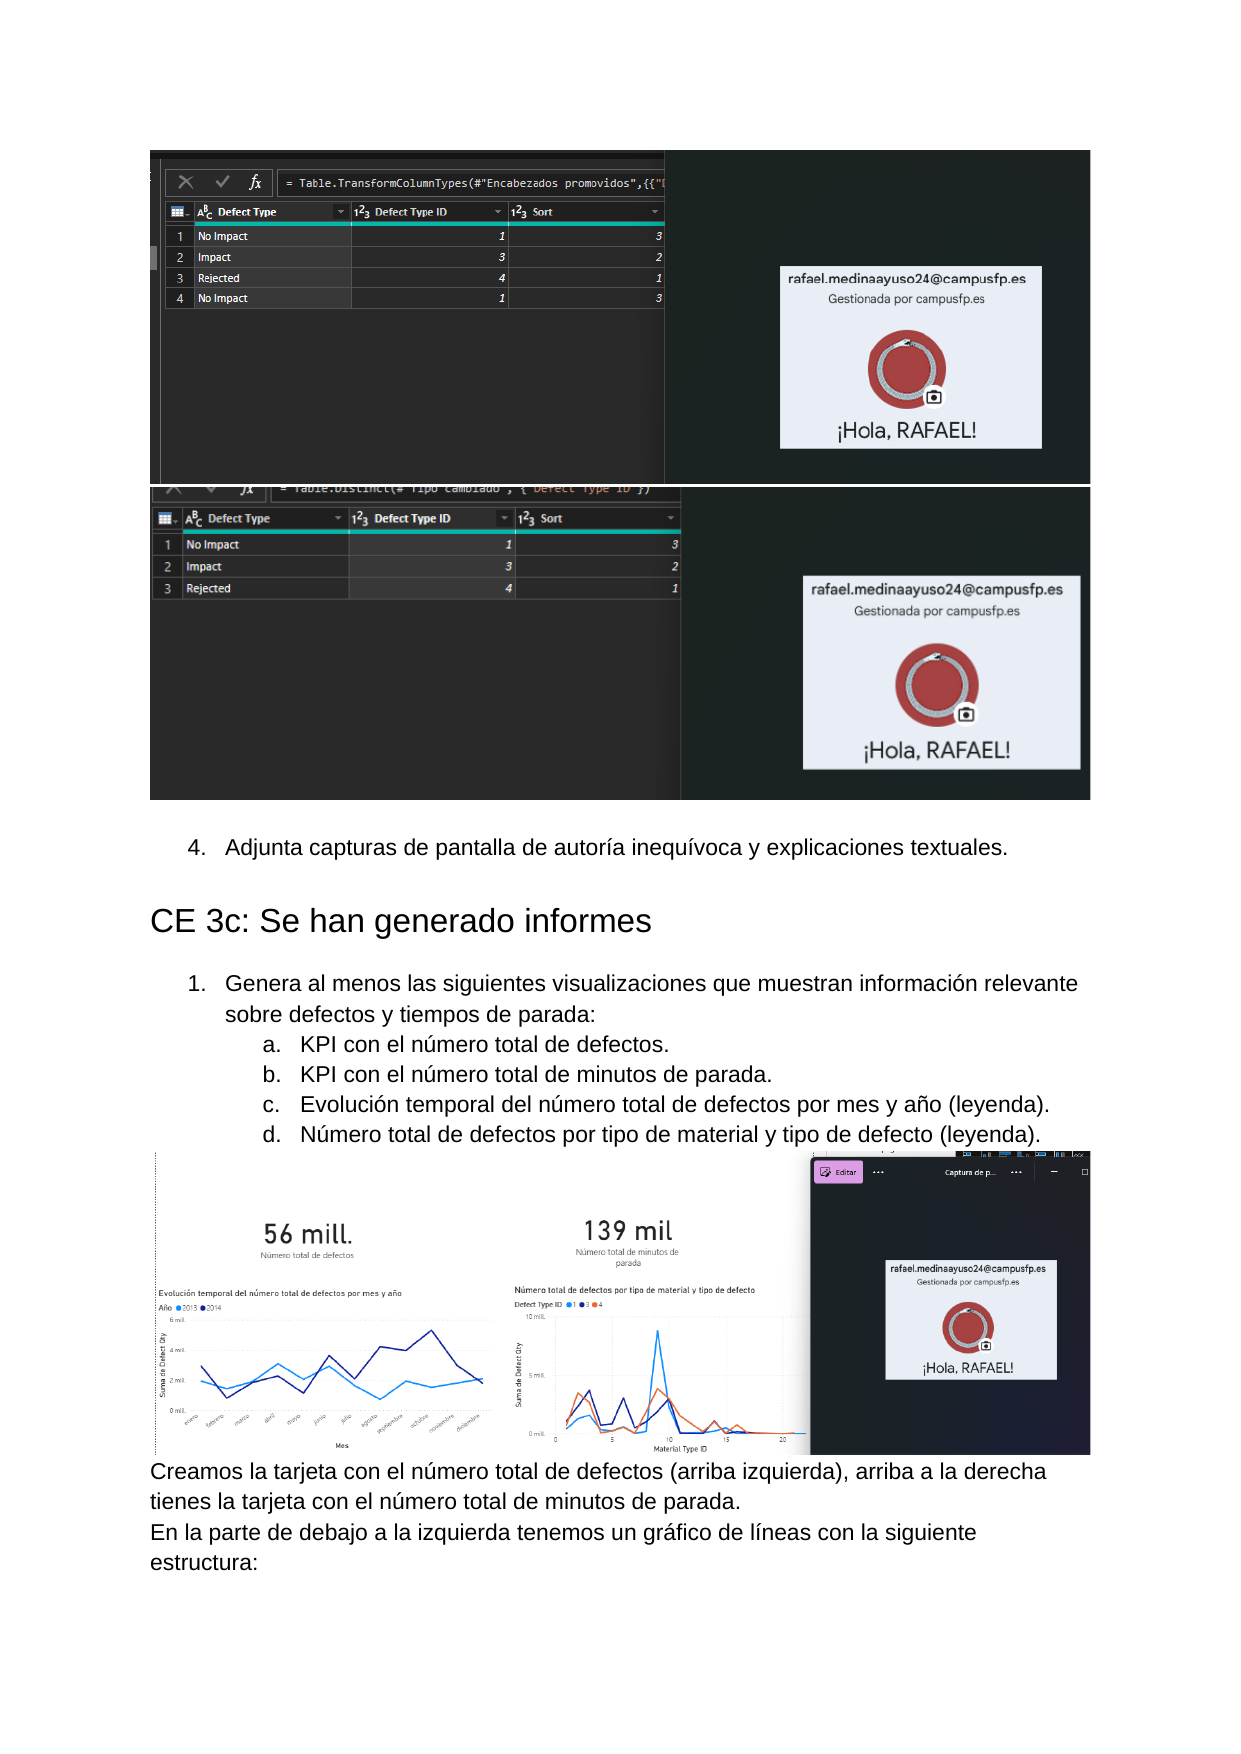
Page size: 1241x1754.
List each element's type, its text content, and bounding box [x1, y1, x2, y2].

picture [150, 487, 1091, 800]
list KPI con el número total de minutos de parada. [262, 1061, 1090, 1087]
text Creamos la tarjeta con el número total de defectos (arriba izquierda), arriba a la derecha tienes la tarjeta con el número total de minutos de parada. [150, 1458, 1090, 1514]
text En la parte de debajo a la izquierda tenemos un gráfico de líneas con la siguiente estructura: [150, 1518, 1090, 1575]
list Evolución temporal del número total de defectos por mes y año (leyenda). [262, 1091, 1090, 1117]
subtitle CE 3c: Se han generado informes [150, 901, 1090, 939]
picture [150, 1151, 1091, 1455]
picture [150, 150, 1091, 484]
list Adjunta capturas de pantalla de autoría inequívoca y explicaciones textuales. [187, 833, 1090, 860]
list Número total de defectos por tipo de material y tipo de defecto (leyenda). [262, 1121, 1090, 1148]
list Genera al menos las siguientes visualizaciones que muestran información relevante sobre defectos y tiempos de parada: [187, 970, 1090, 1027]
list KPI con el número total de defectos. [262, 1031, 1090, 1057]
